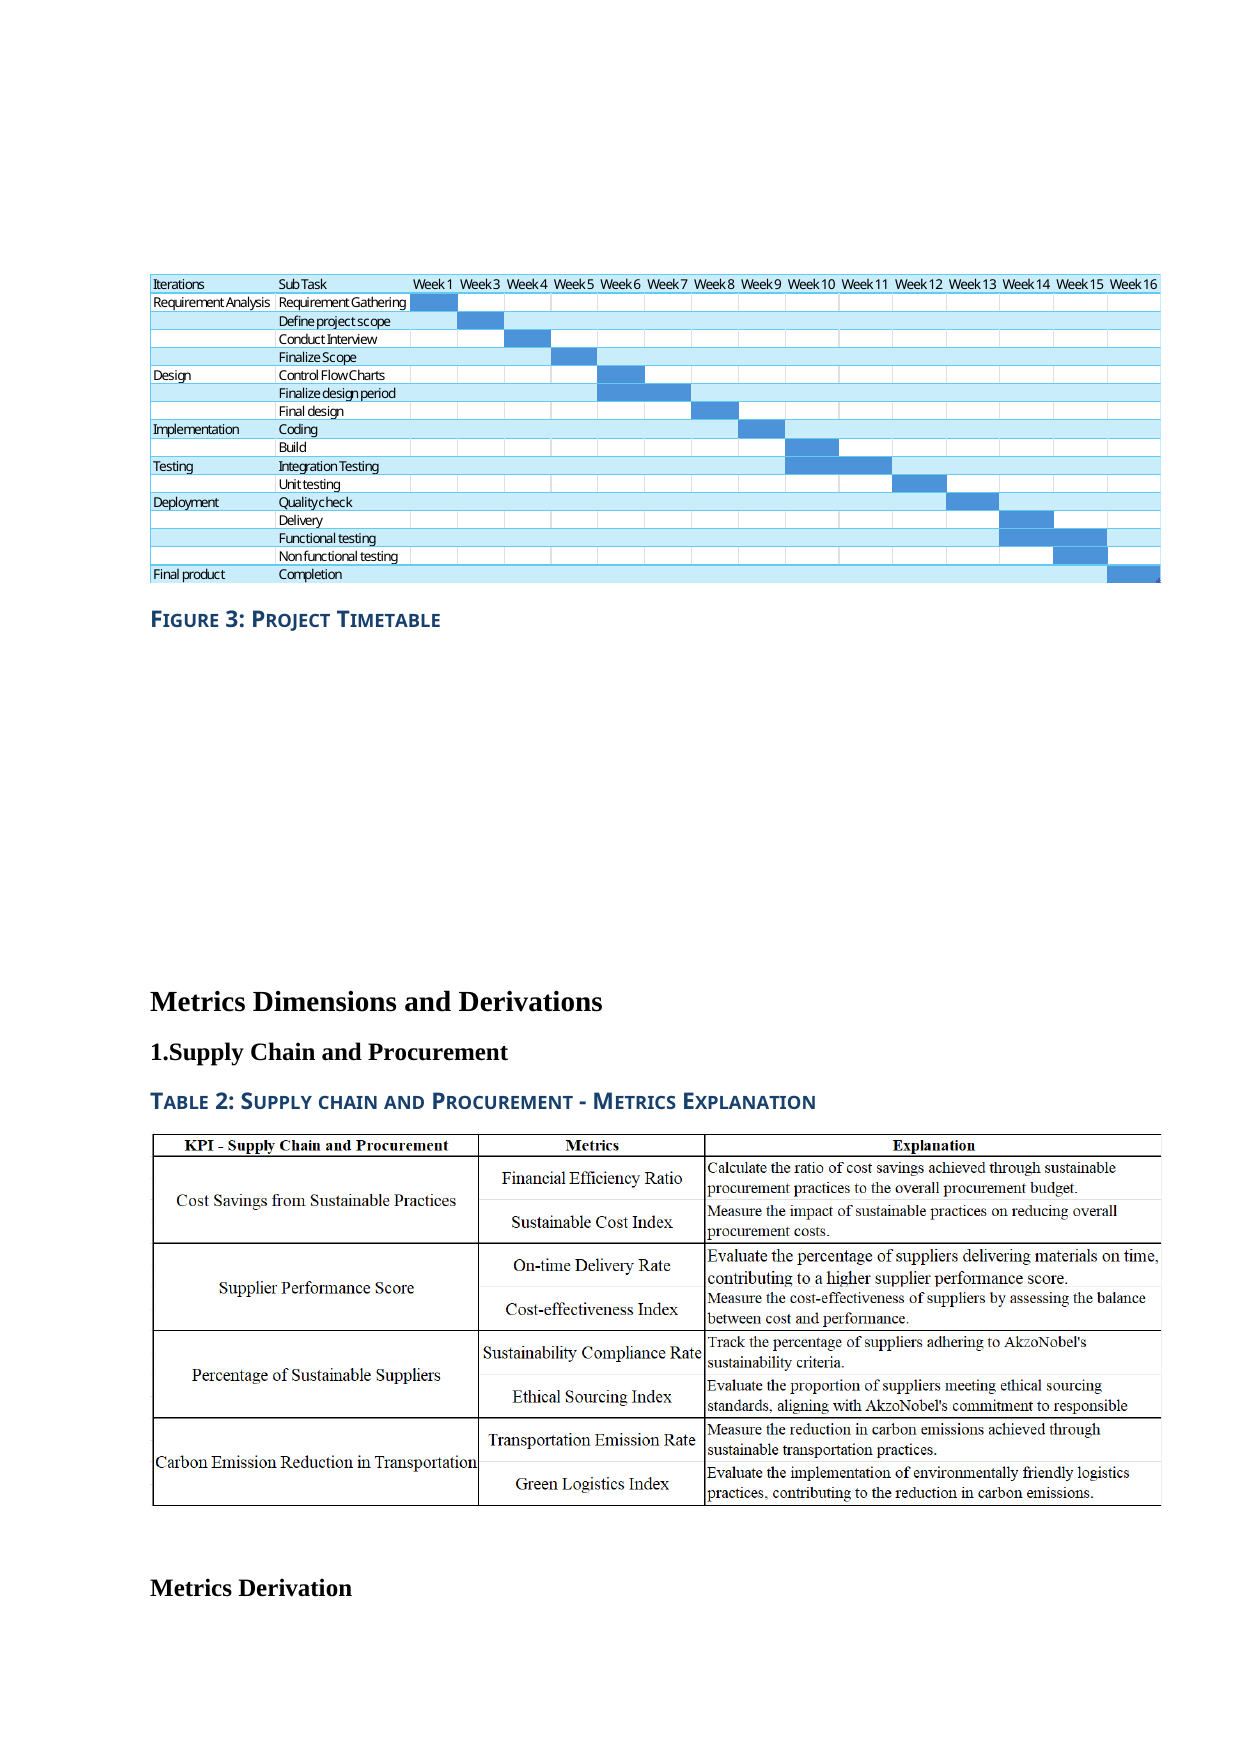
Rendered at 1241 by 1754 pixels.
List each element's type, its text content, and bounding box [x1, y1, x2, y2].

text 1.Supply Chain and Procurement [150, 1037, 1090, 1066]
text Metrics Dimensions and Derivations [150, 984, 1090, 1018]
text Metrics Derivation [150, 1573, 1090, 1602]
picture [150, 1132, 1162, 1506]
